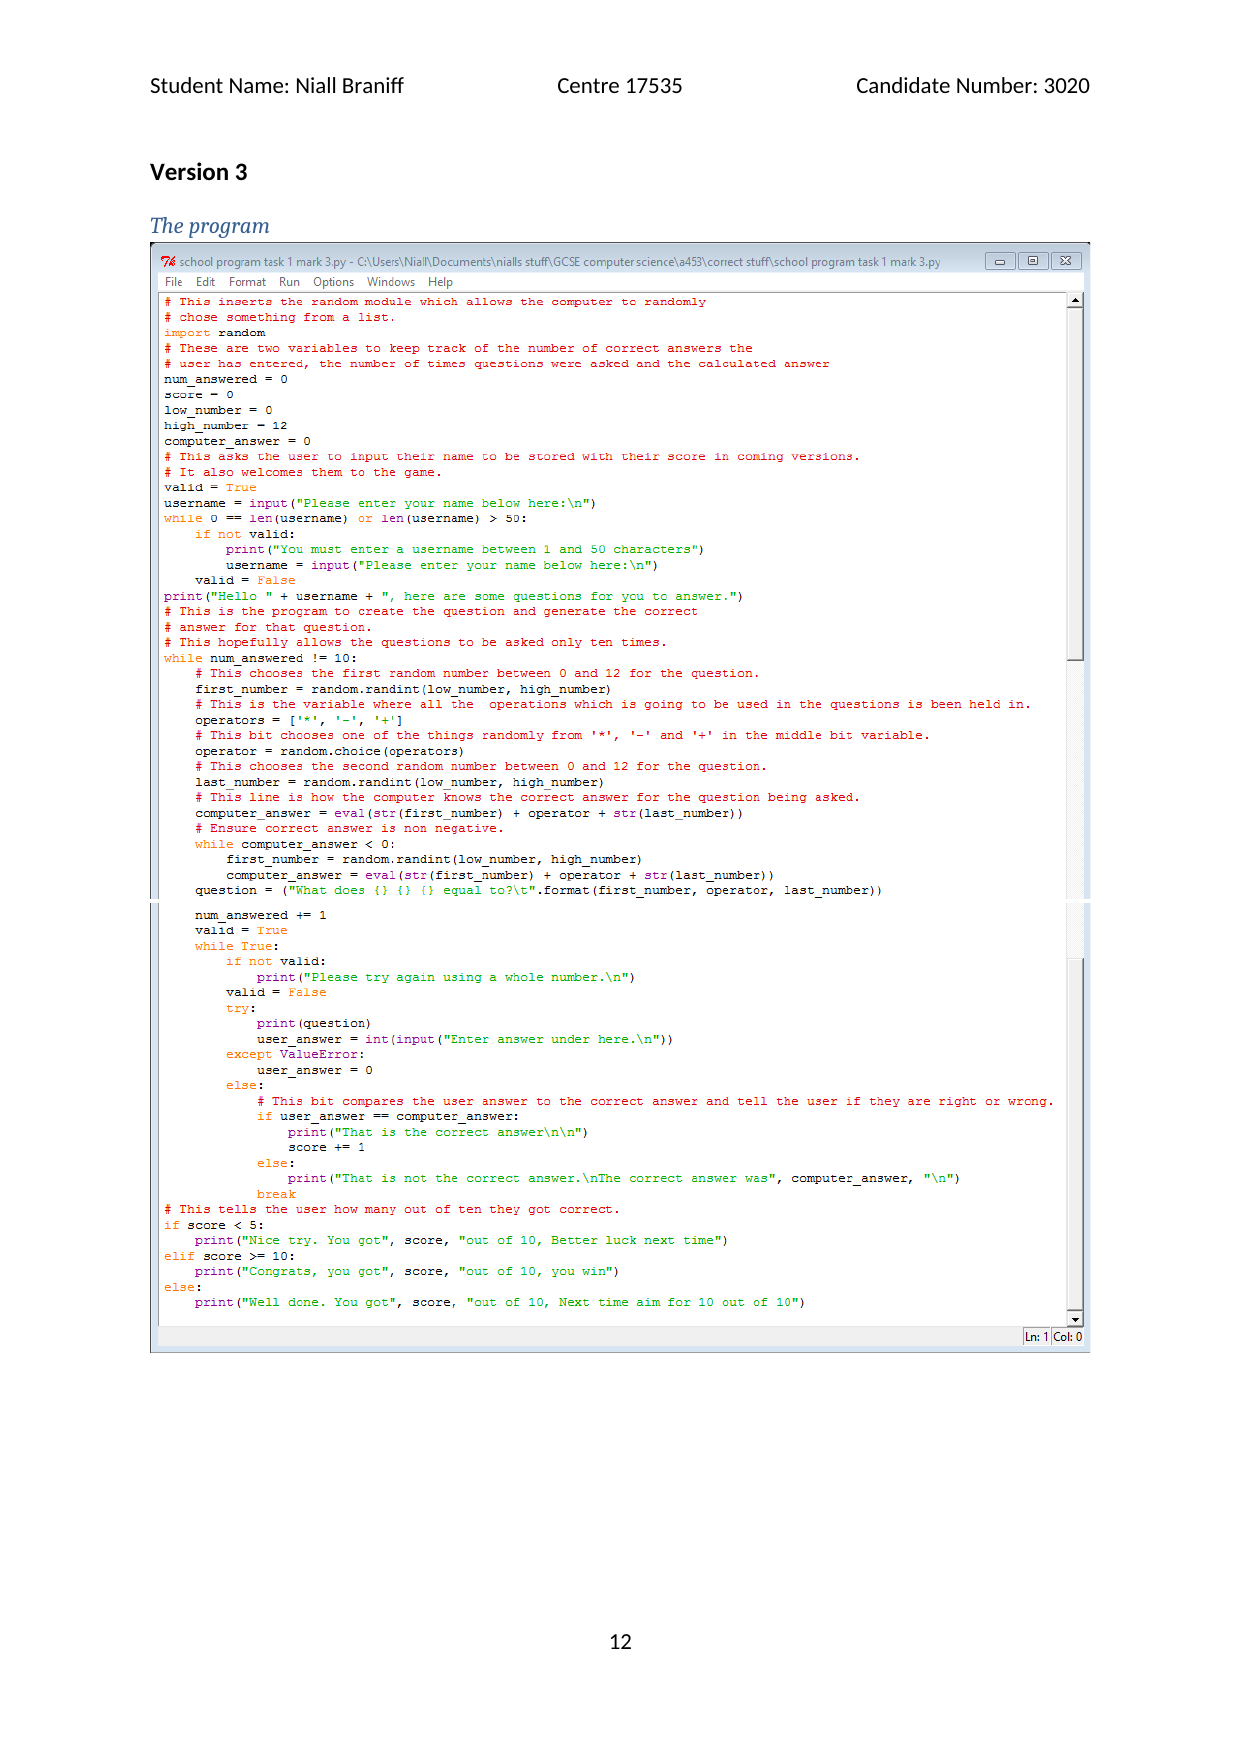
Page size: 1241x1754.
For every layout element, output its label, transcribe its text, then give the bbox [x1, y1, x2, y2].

subtitle The program [150, 212, 1090, 239]
subtitle Version 3 [150, 157, 1090, 187]
